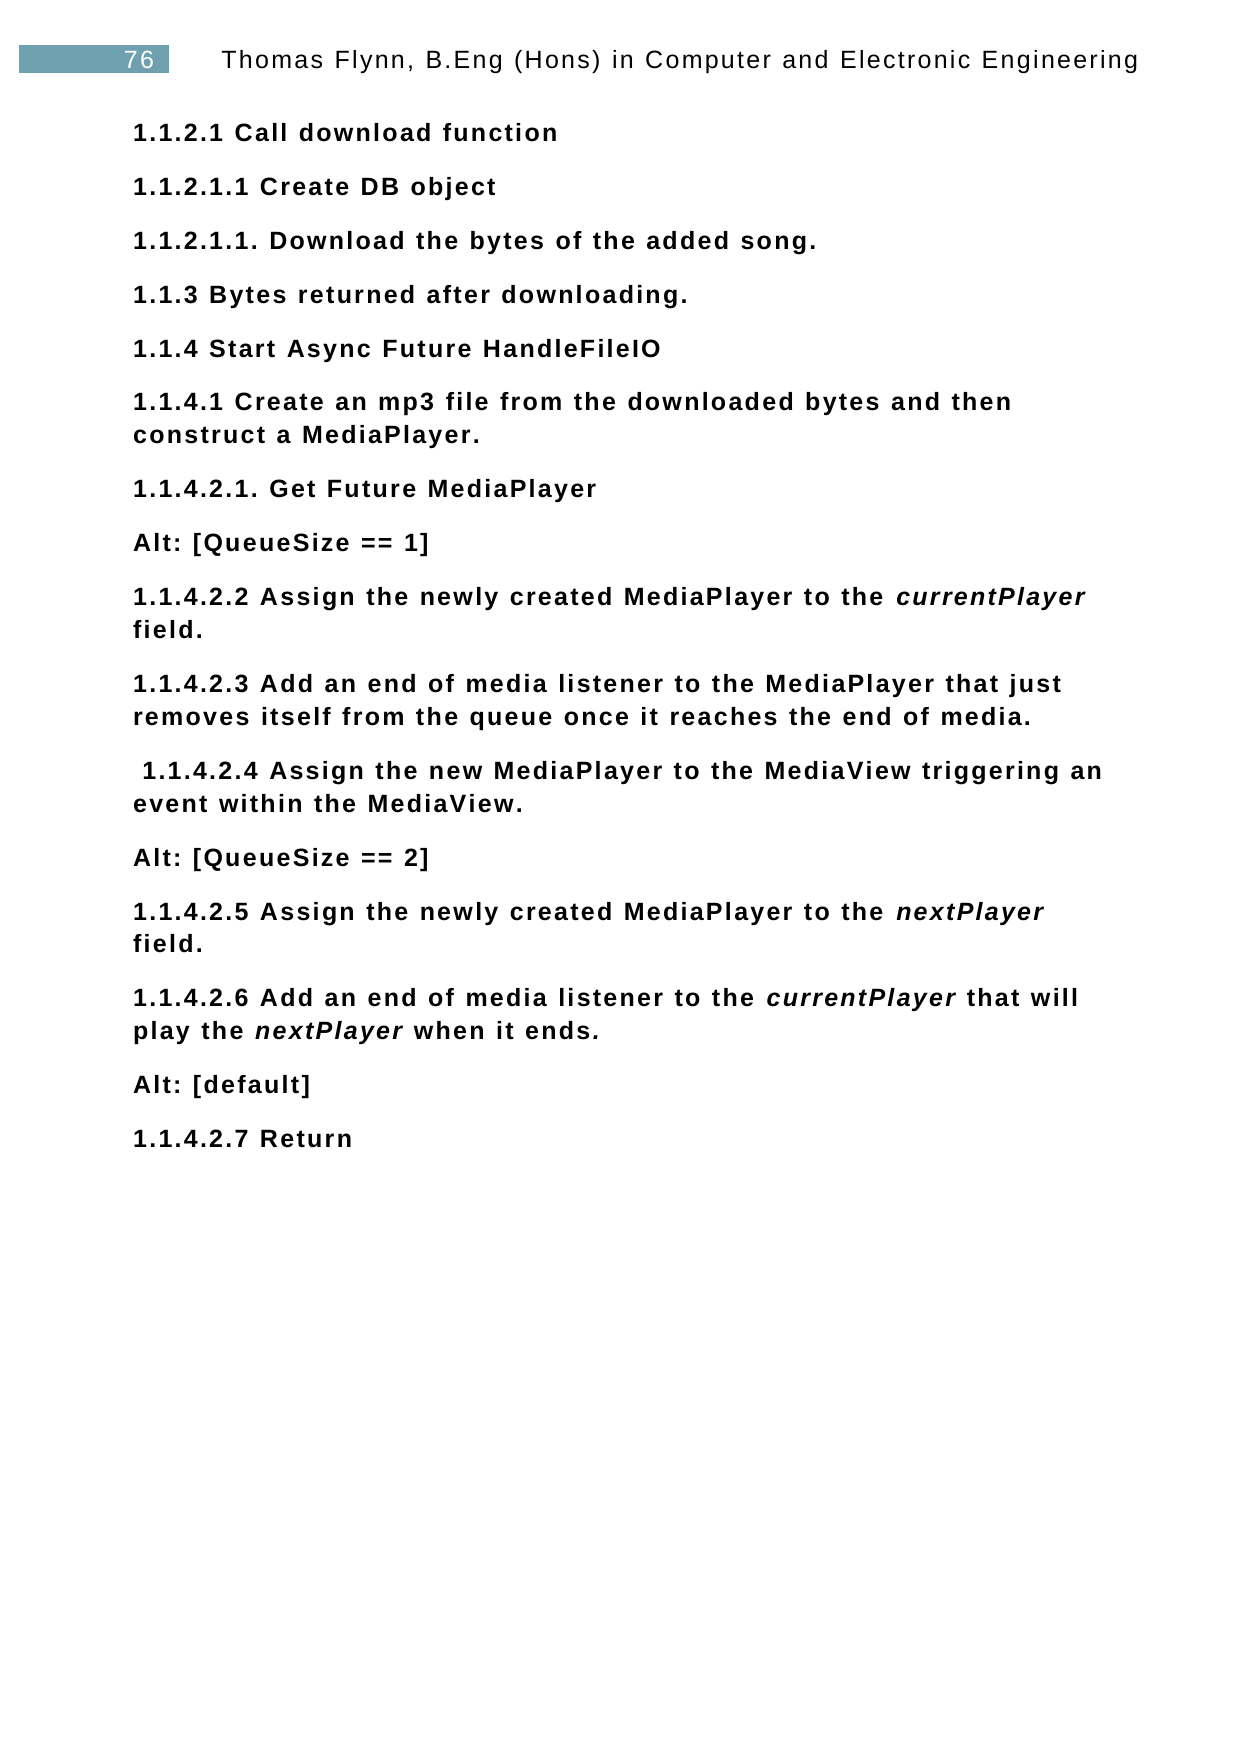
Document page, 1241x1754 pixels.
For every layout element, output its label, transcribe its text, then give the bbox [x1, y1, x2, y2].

text 1.1.4.2.7 Return [133, 1124, 1122, 1153]
text 1.1.2.1.1 Create DB object [133, 172, 1122, 201]
text 1.1.4.2.3 Add an end of media listener to the MediaPlayer that just removes itself from the queue once it reaches the end of media. [133, 669, 1122, 731]
text 1.1.2.1 Call download function [133, 118, 1122, 147]
text Alt: [QueueSize == 1] [133, 528, 1122, 557]
text 1.1.4.2.5 Assign the newly created MediaPlayer to the nextPlayer field. [133, 896, 1122, 958]
text 1.1.4.2.4 Assign the new MediaPlayer to the MediaView triggering an event within the MediaView. [133, 756, 1122, 817]
text 1.1.4.2.6 Add an end of media listener to the currentPlayer that will play the nextPlayer when it ends. [133, 983, 1122, 1045]
text 1.1.4.2.1. Get Future MediaPlayer [133, 474, 1122, 503]
text 1.1.3 Bytes returned after downloading. [133, 280, 1122, 308]
text Alt: [QueueSize == 2] [133, 843, 1122, 871]
text 1.1.2.1.1. Download the bytes of the added song. [133, 226, 1122, 254]
text 1.1.4.1 Create an mp3 file from the downloaded bytes and then construct a MediaPlayer. [133, 387, 1122, 449]
text 1.1.4.2.2 Assign the newly created MediaPlayer to the currentPlayer field. [133, 582, 1122, 644]
text Alt: [default] [133, 1070, 1122, 1099]
text 1.1.4 Start Async Future HandleFileIO [133, 333, 1122, 362]
